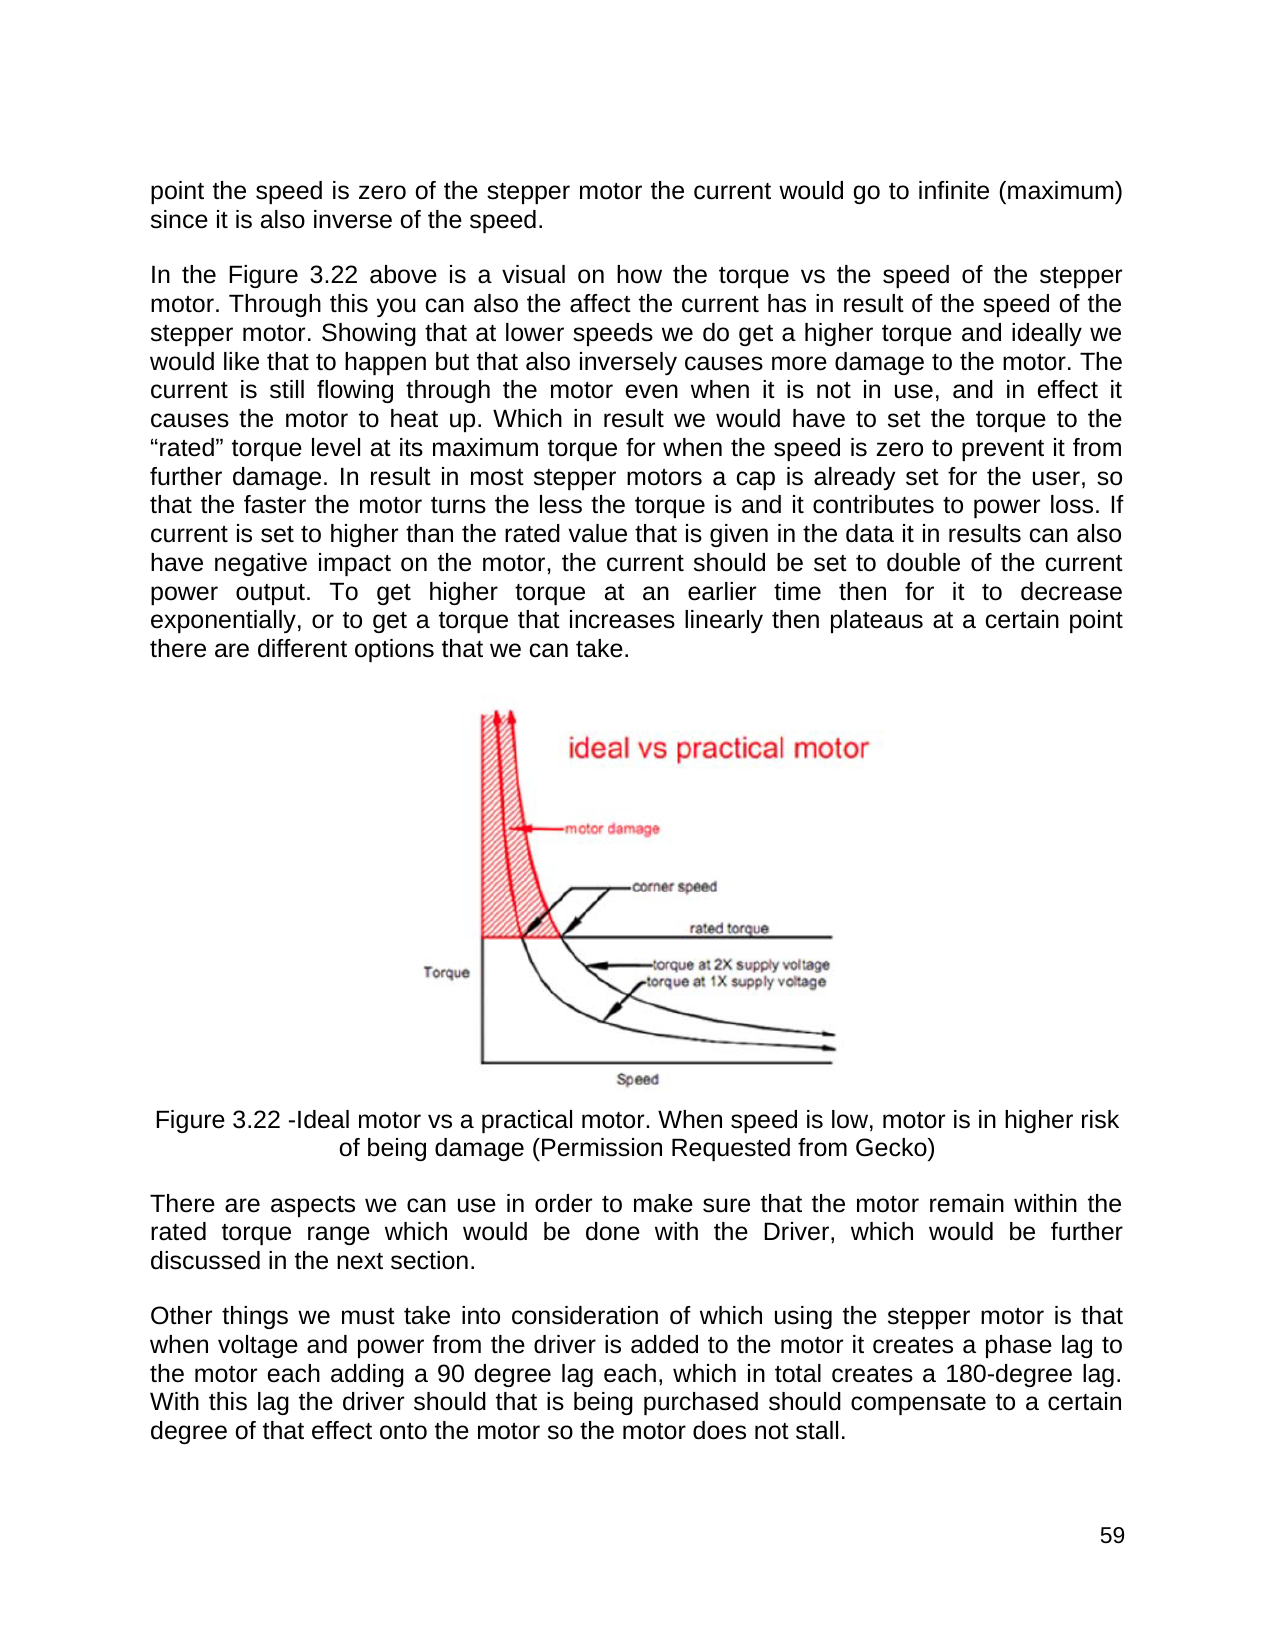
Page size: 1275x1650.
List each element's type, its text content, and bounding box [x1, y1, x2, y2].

text Figure 3.22 -Ideal motor vs a practical motor. When speed is low, motor is in higher risk of being damage (Permission Requested from Gecko) [150, 1105, 1125, 1162]
picture [378, 689, 897, 1105]
text There are aspects we can use in order to make sure that the motor remain within the rated torque range which would be done with the Driver, which would be further discussed in the next section. [150, 1188, 1125, 1275]
text Other things we must take into consideration of which using the stepper motor is that when voltage and power from the driver is added to the motor it creates a phase lag to the motor each adding a 90 degree lag each, which in total creates a 180-degree lag. With this lag the driver should that is being purchased should compensate to a certain degree of that effect onto the motor so the motor does not stall. [150, 1301, 1125, 1445]
text In the Figure 3.22 above is a visual on how the torque vs the speed of the stepper motor. Through this you can also the affect the current has in result of the speed of the stepper motor. Showing that at lower speeds we do get a higher torque and ideally we would like that to happen but that also inversely causes more damage to the motor. The current is still flowing through the motor even when it is not in use, and in effect it causes the motor to heat up. Which in result we would have to set the torque to the “rated” torque level at its maximum torque for when the speed is zero to prevent it from further damage. In result in most stepper motors a cap is already set for the user, so that the faster the motor turns the less the torque is and it contributes to power loss. If current is set to higher than the rated value that is given in the data it in results can also have negative impact on the motor, the current should be set to double of the current power output. To get higher torque at an earlier time then for it to decrease exponentially, or to get a torque that increases linearly then plateaus at a certain point there are different options that we can take. [150, 260, 1125, 663]
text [150, 176, 1125, 234]
